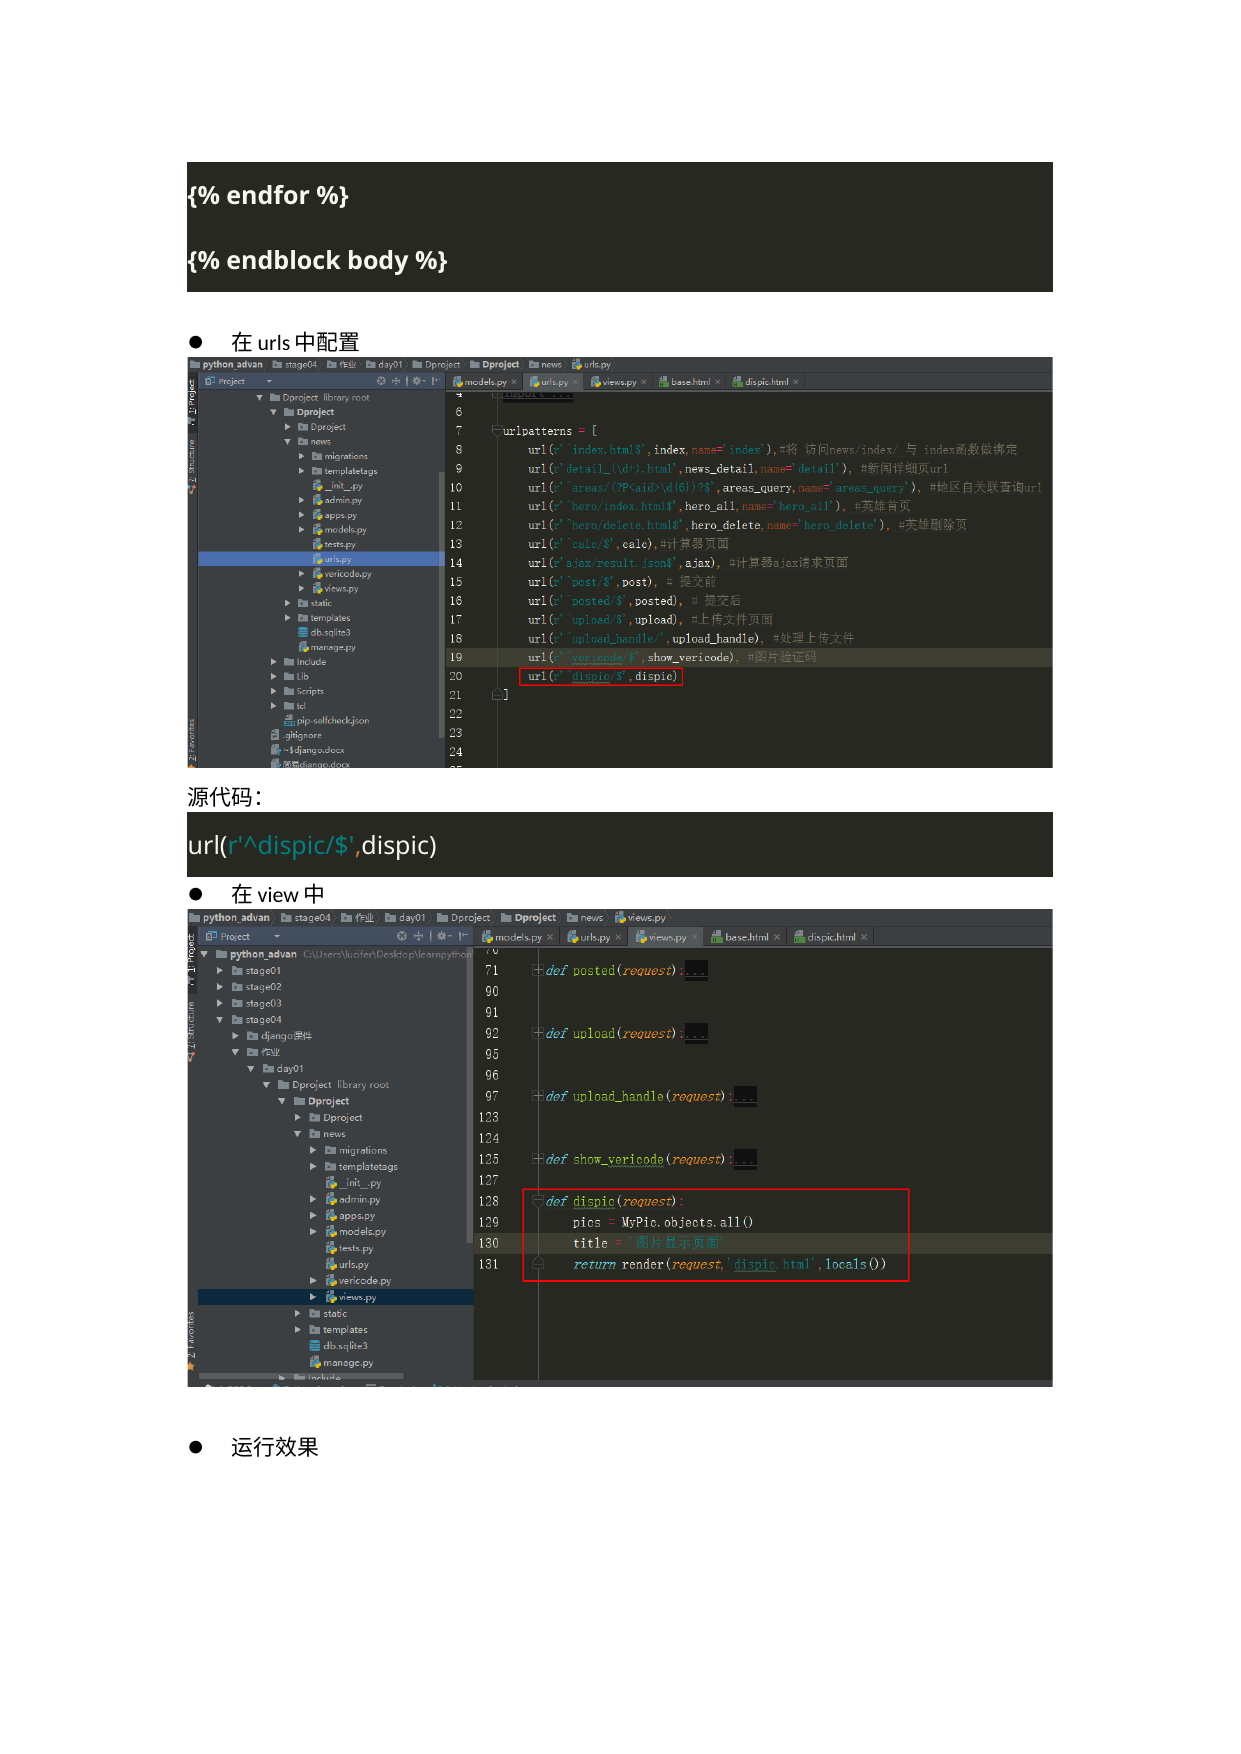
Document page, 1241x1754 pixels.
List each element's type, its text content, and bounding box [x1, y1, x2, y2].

list 在view中 [187, 877, 1053, 909]
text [187, 162, 1053, 292]
text url(r'^dispic/$',dispic) [187, 812, 1053, 877]
picture [187, 357, 1053, 768]
text 源代码： [187, 779, 1053, 812]
list 在urls中配置 [187, 324, 1053, 357]
picture [187, 909, 1053, 1387]
list 运行效果 [187, 1429, 1053, 1462]
